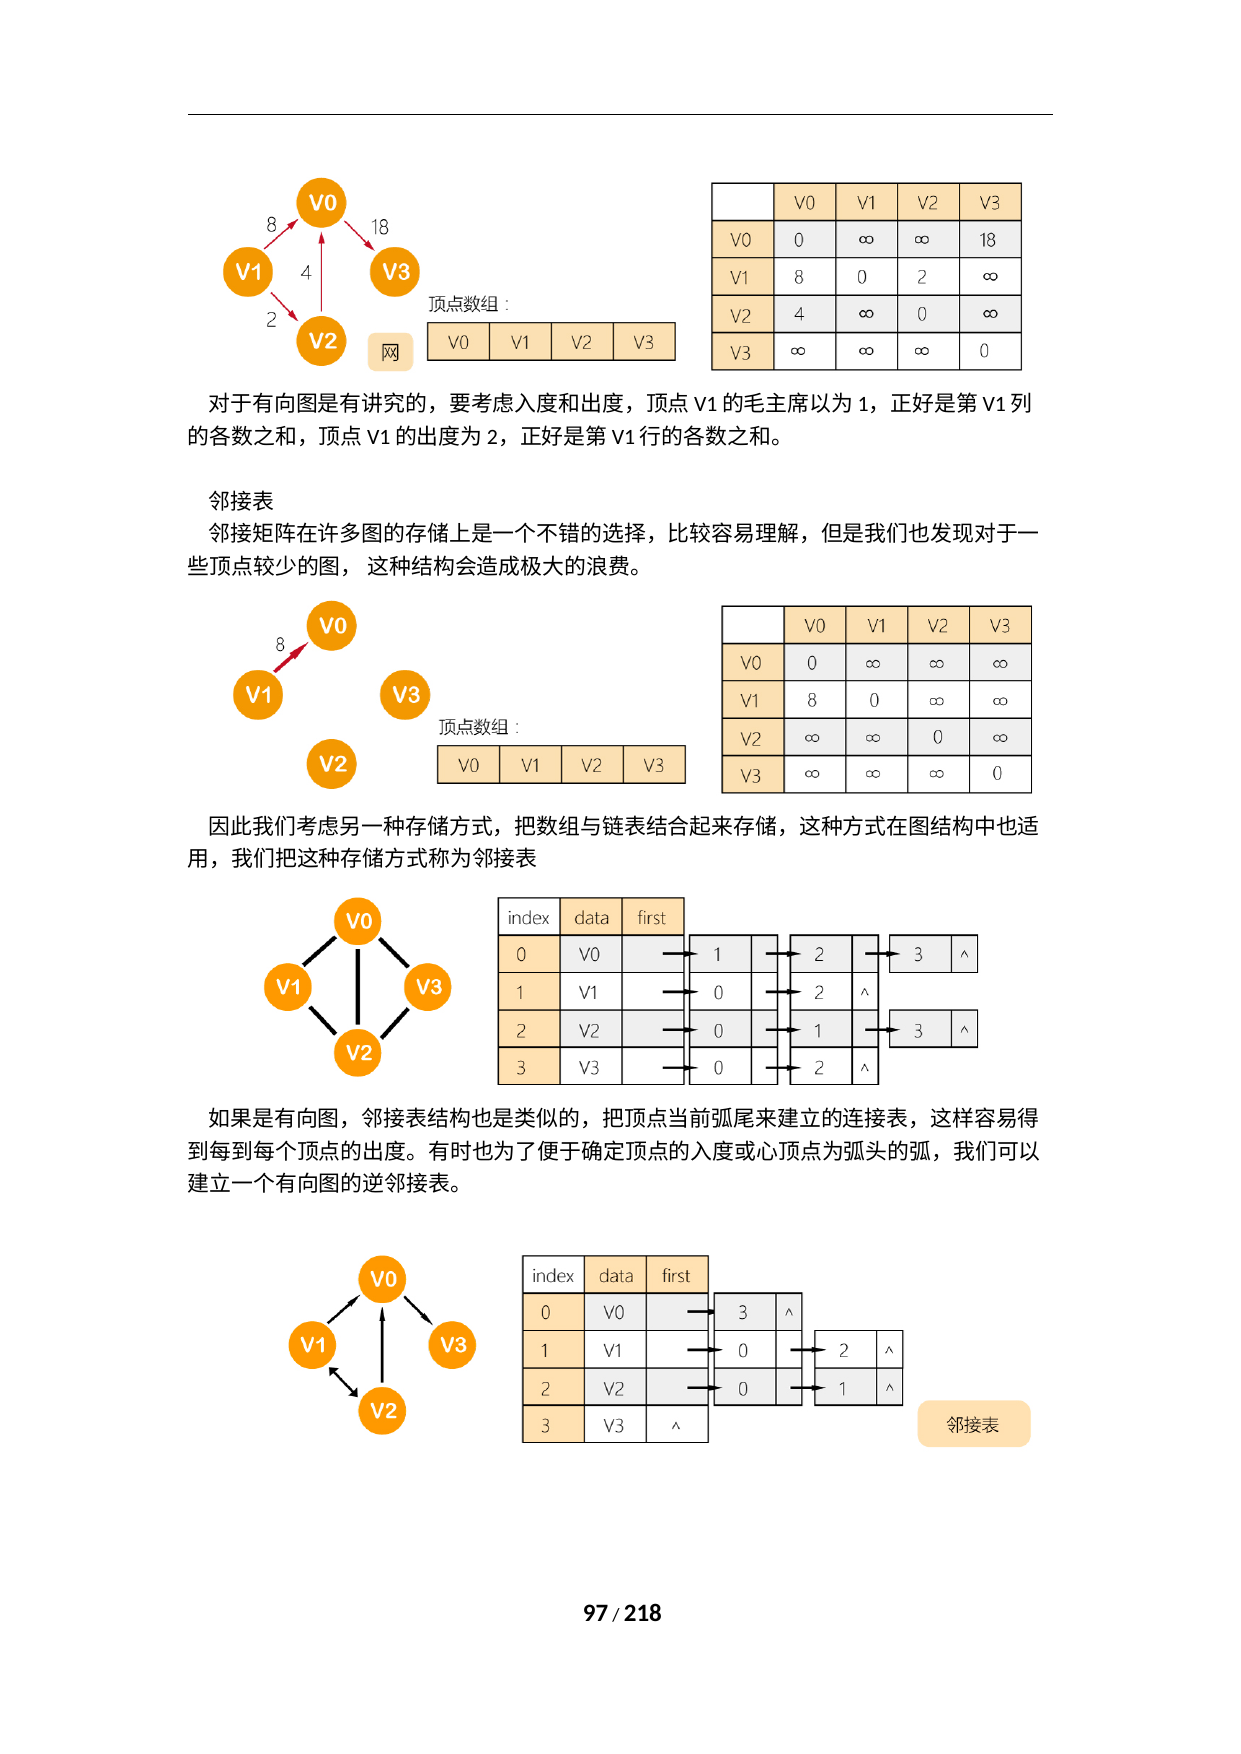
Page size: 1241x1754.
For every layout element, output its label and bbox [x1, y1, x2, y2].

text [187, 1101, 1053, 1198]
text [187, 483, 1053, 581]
picture [208, 874, 1073, 1100]
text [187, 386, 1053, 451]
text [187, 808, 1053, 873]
picture [208, 582, 1073, 808]
picture [208, 1232, 1073, 1458]
picture [208, 159, 1073, 385]
